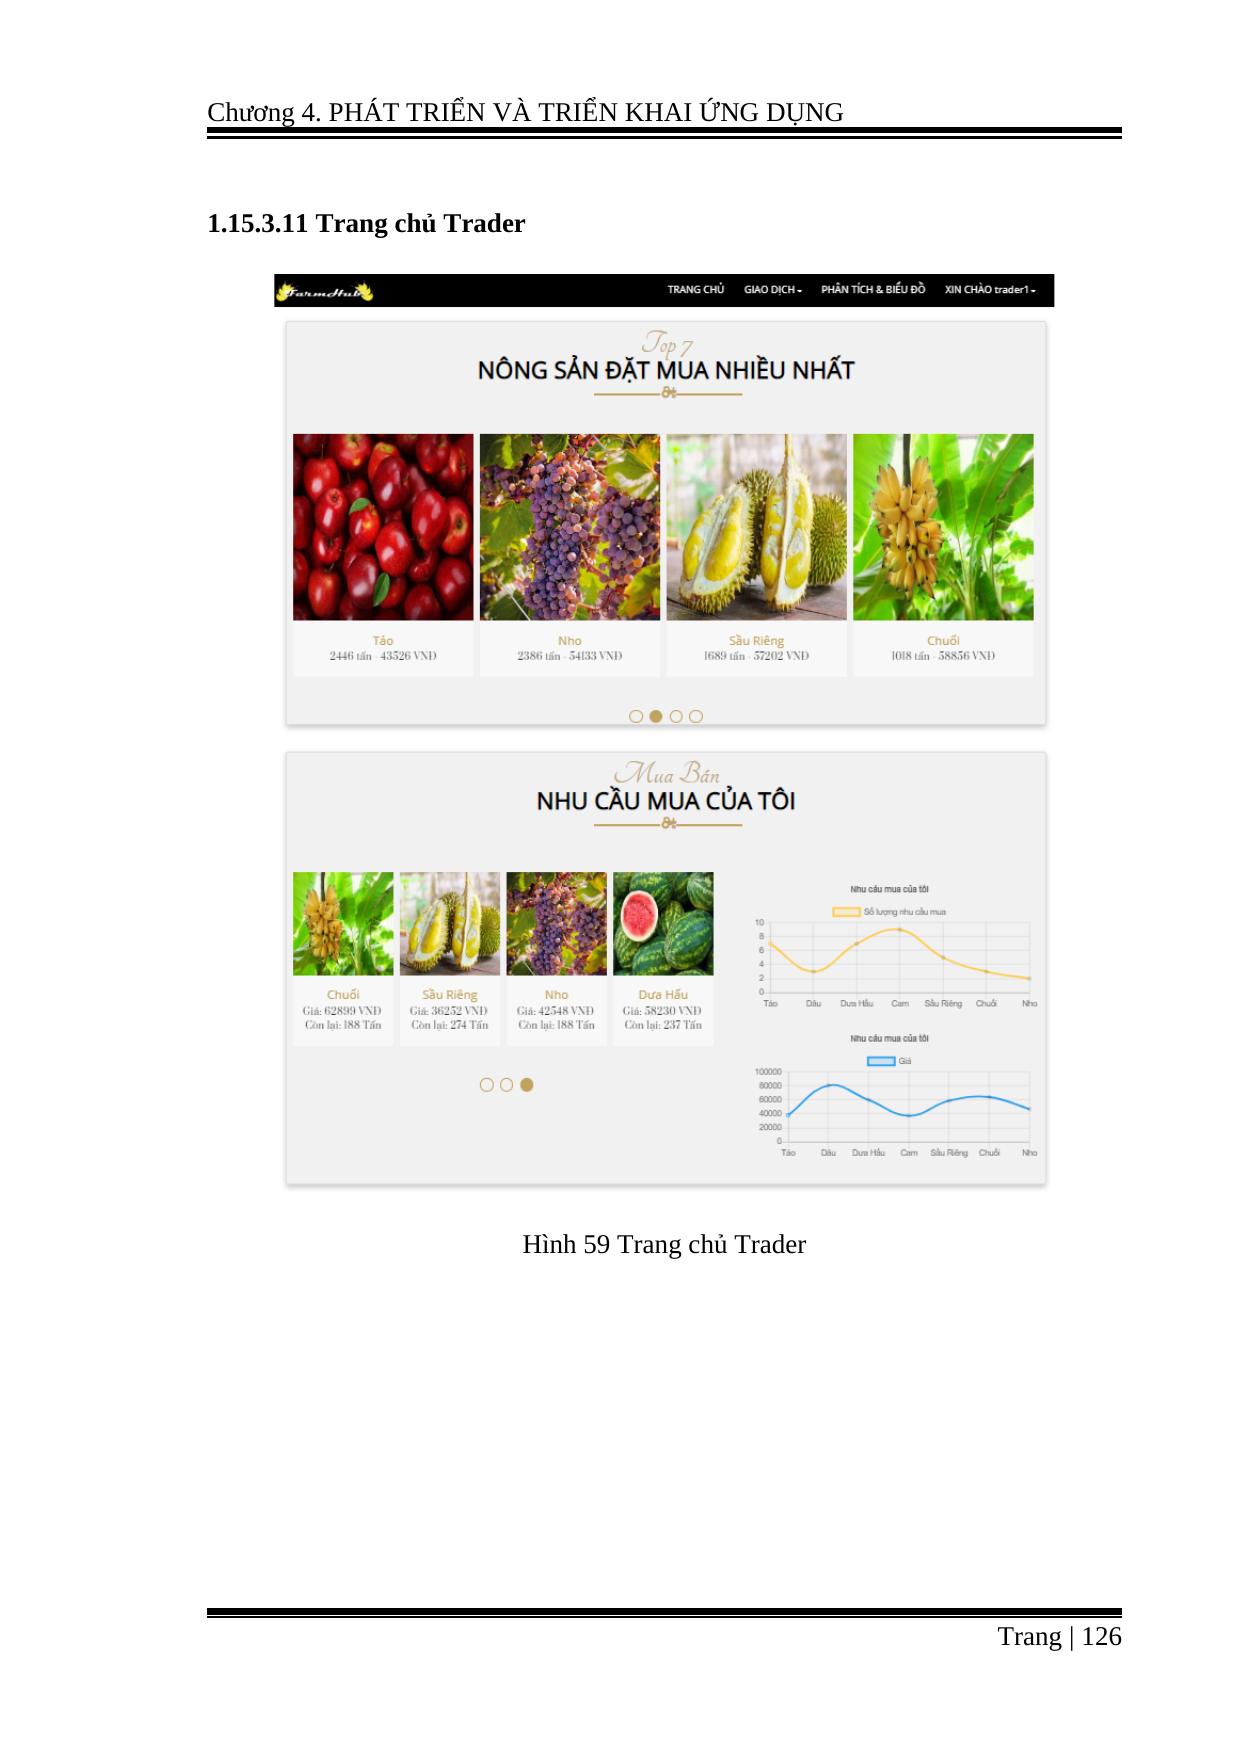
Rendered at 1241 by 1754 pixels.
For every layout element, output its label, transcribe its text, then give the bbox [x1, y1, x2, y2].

picture [274, 274, 1055, 1192]
text Hình 59 Trang chủ Trader [207, 1228, 1122, 1259]
subtitle Trang chủ Trader [207, 207, 1122, 238]
